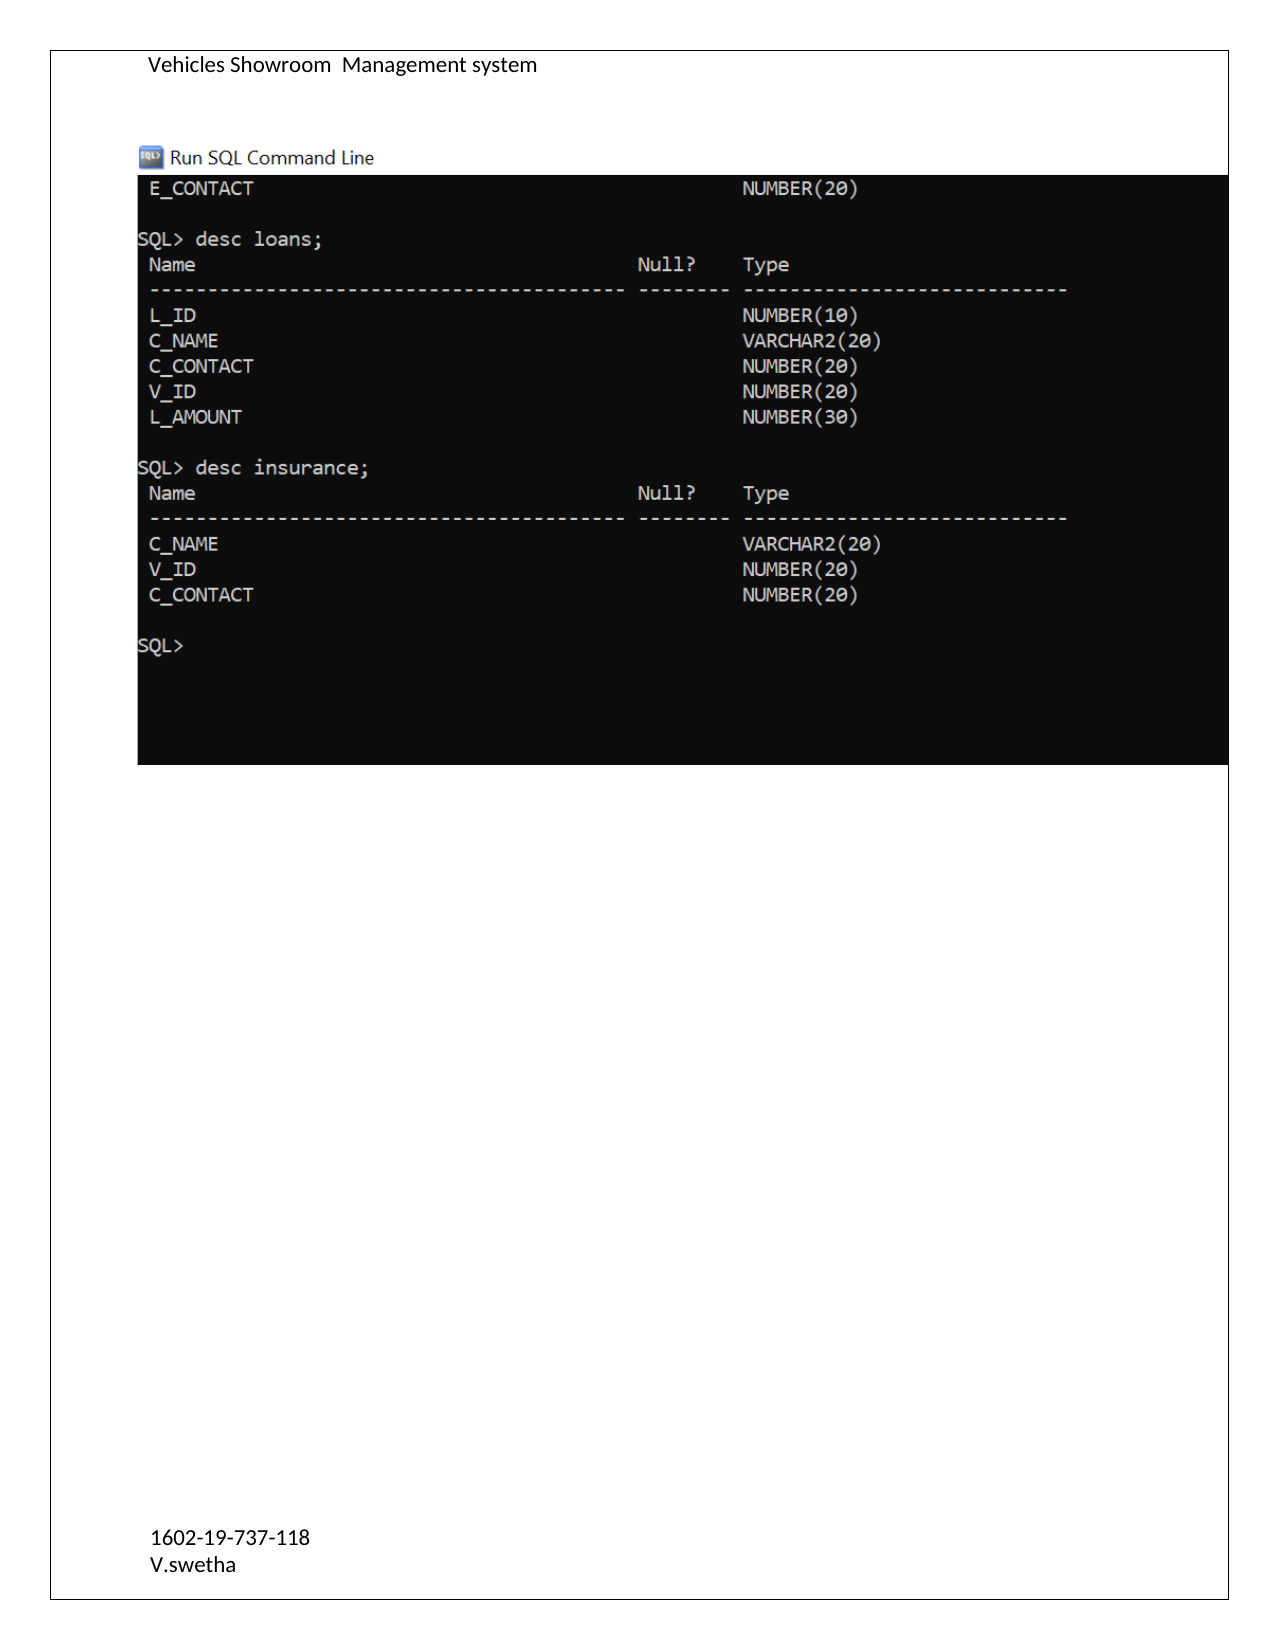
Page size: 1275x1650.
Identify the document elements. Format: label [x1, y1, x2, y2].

picture [137, 139, 1228, 765]
